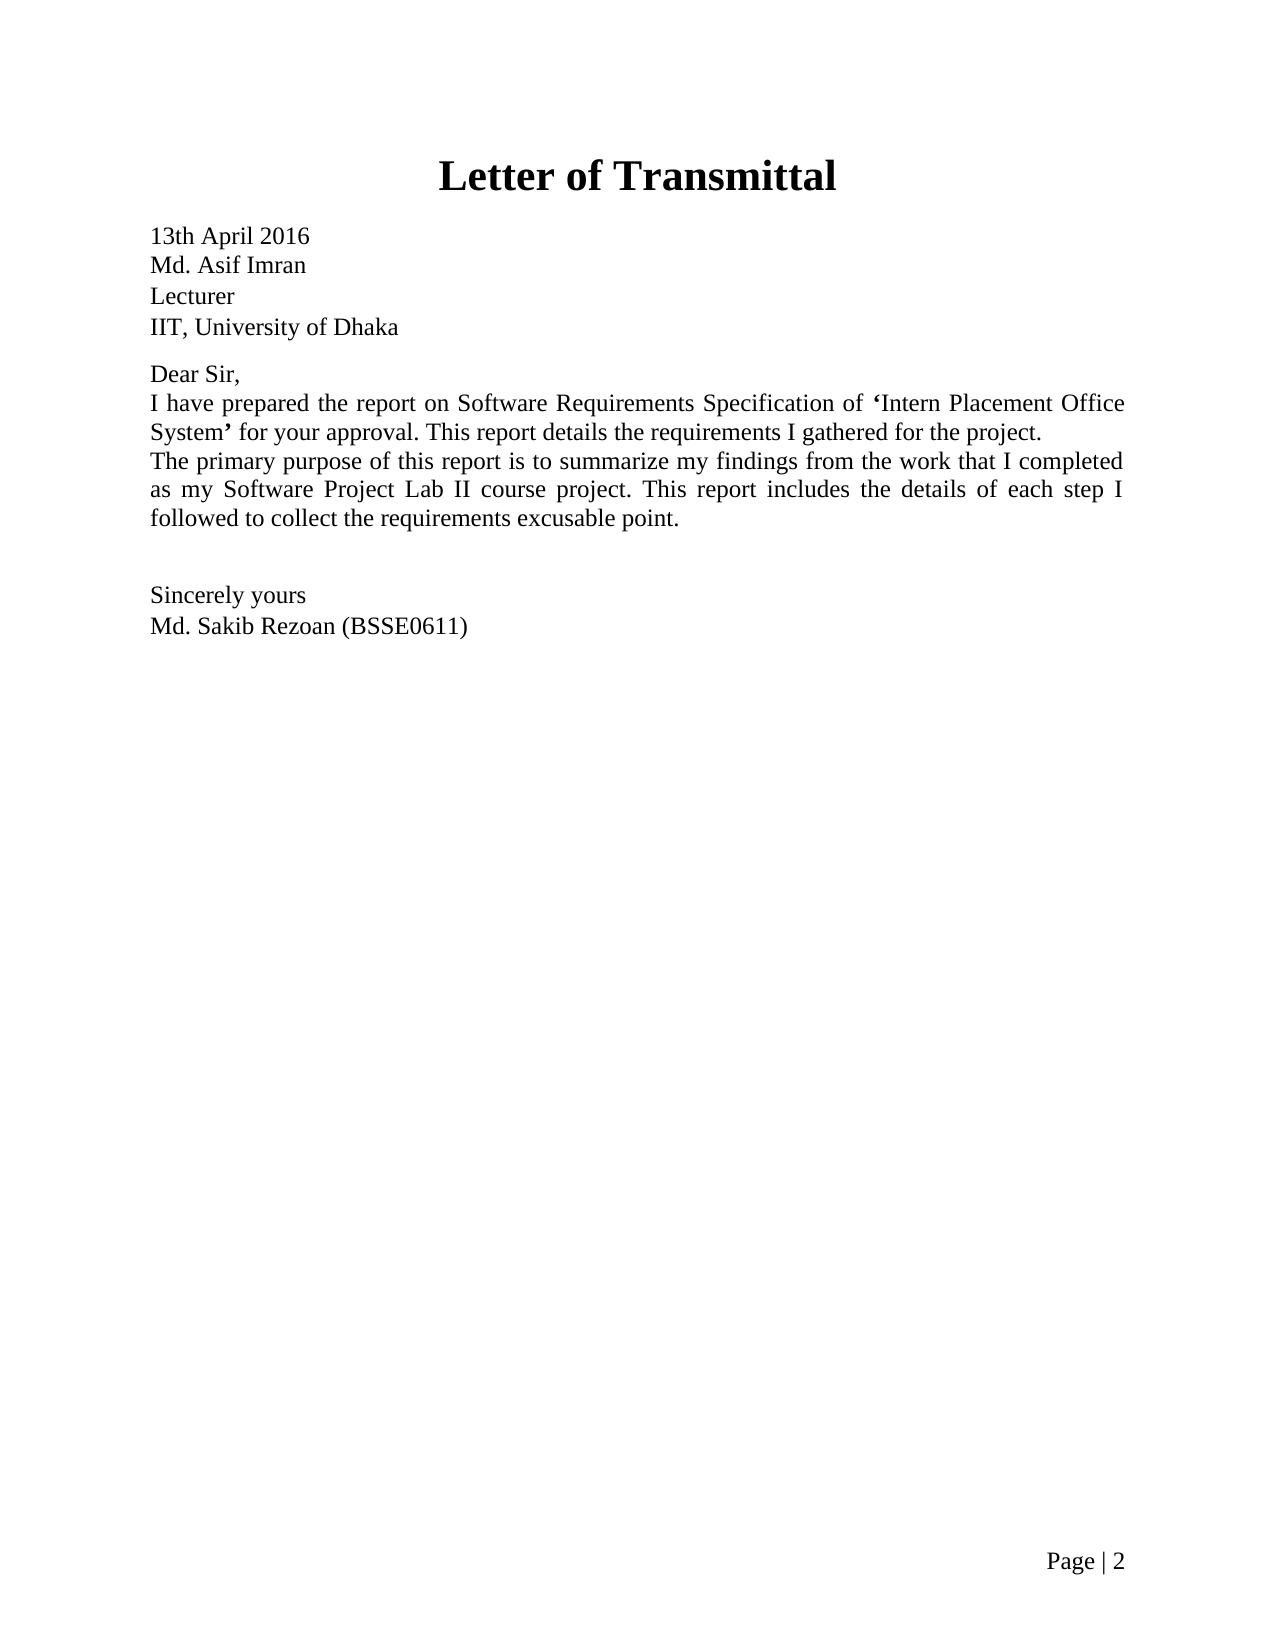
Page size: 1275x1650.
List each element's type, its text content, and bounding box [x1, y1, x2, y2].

text Lecturer [150, 281, 1125, 309]
text I have prepared the report on Software Requirements Specification of ‘Intern Placement Office System’ for your approval. This report details the requirements I gathered for the project. [150, 388, 1125, 446]
text Sincerely yours [150, 580, 1125, 608]
text Md. Sakib Rezoan (BSSE0611) [150, 611, 1125, 639]
text The primary purpose of this report is to summarize my findings from the work that I completed as my Software Project Lab II course project. This report includes the details of each step I followed to collect the requirements excusable point. [150, 446, 1125, 532]
text IIT, University of Dhaka [150, 312, 1125, 341]
text 13th April 2016 [150, 221, 1125, 250]
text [150, 150, 1125, 200]
text Dear Sir, [150, 359, 1125, 388]
text Md. Asif Imran [150, 250, 1125, 278]
